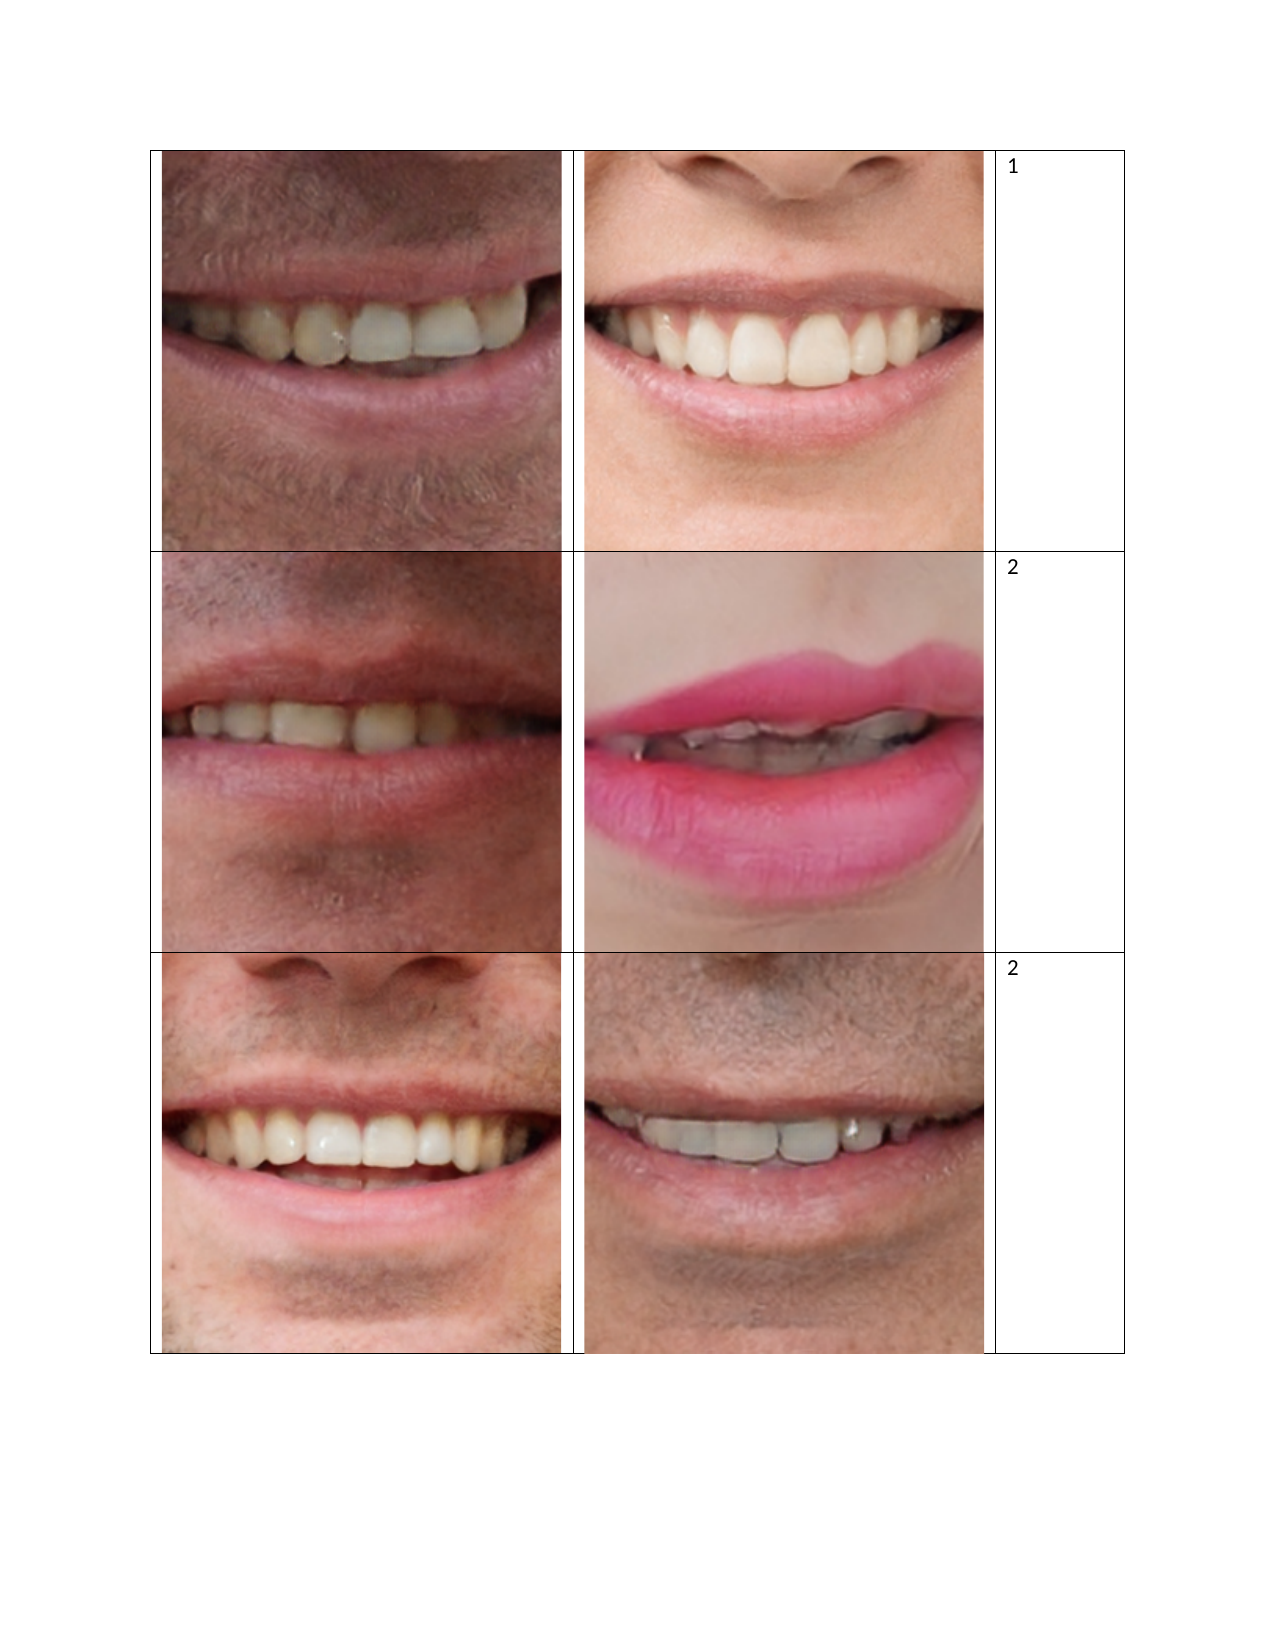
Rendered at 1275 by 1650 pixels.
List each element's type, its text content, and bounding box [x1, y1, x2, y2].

table_cell [562, 552, 573, 952]
table_cell [562, 953, 573, 1353]
picture [161, 151, 562, 551]
table_cell [984, 552, 995, 952]
table_cell [574, 953, 584, 1353]
table_cell 2 [996, 953, 1124, 1353]
picture [161, 552, 562, 952]
table_cell 2 [996, 552, 1124, 952]
table_cell [562, 151, 573, 551]
picture [584, 552, 984, 952]
table_cell [574, 151, 584, 551]
picture [584, 953, 985, 1354]
table_cell [151, 953, 161, 1353]
table_cell [984, 151, 995, 551]
picture [584, 151, 984, 551]
table_cell 1 [996, 151, 1124, 551]
table_cell [985, 953, 995, 1353]
table_cell [151, 151, 161, 551]
picture [161, 953, 562, 1353]
table_cell [151, 552, 161, 952]
table_cell [574, 552, 584, 952]
